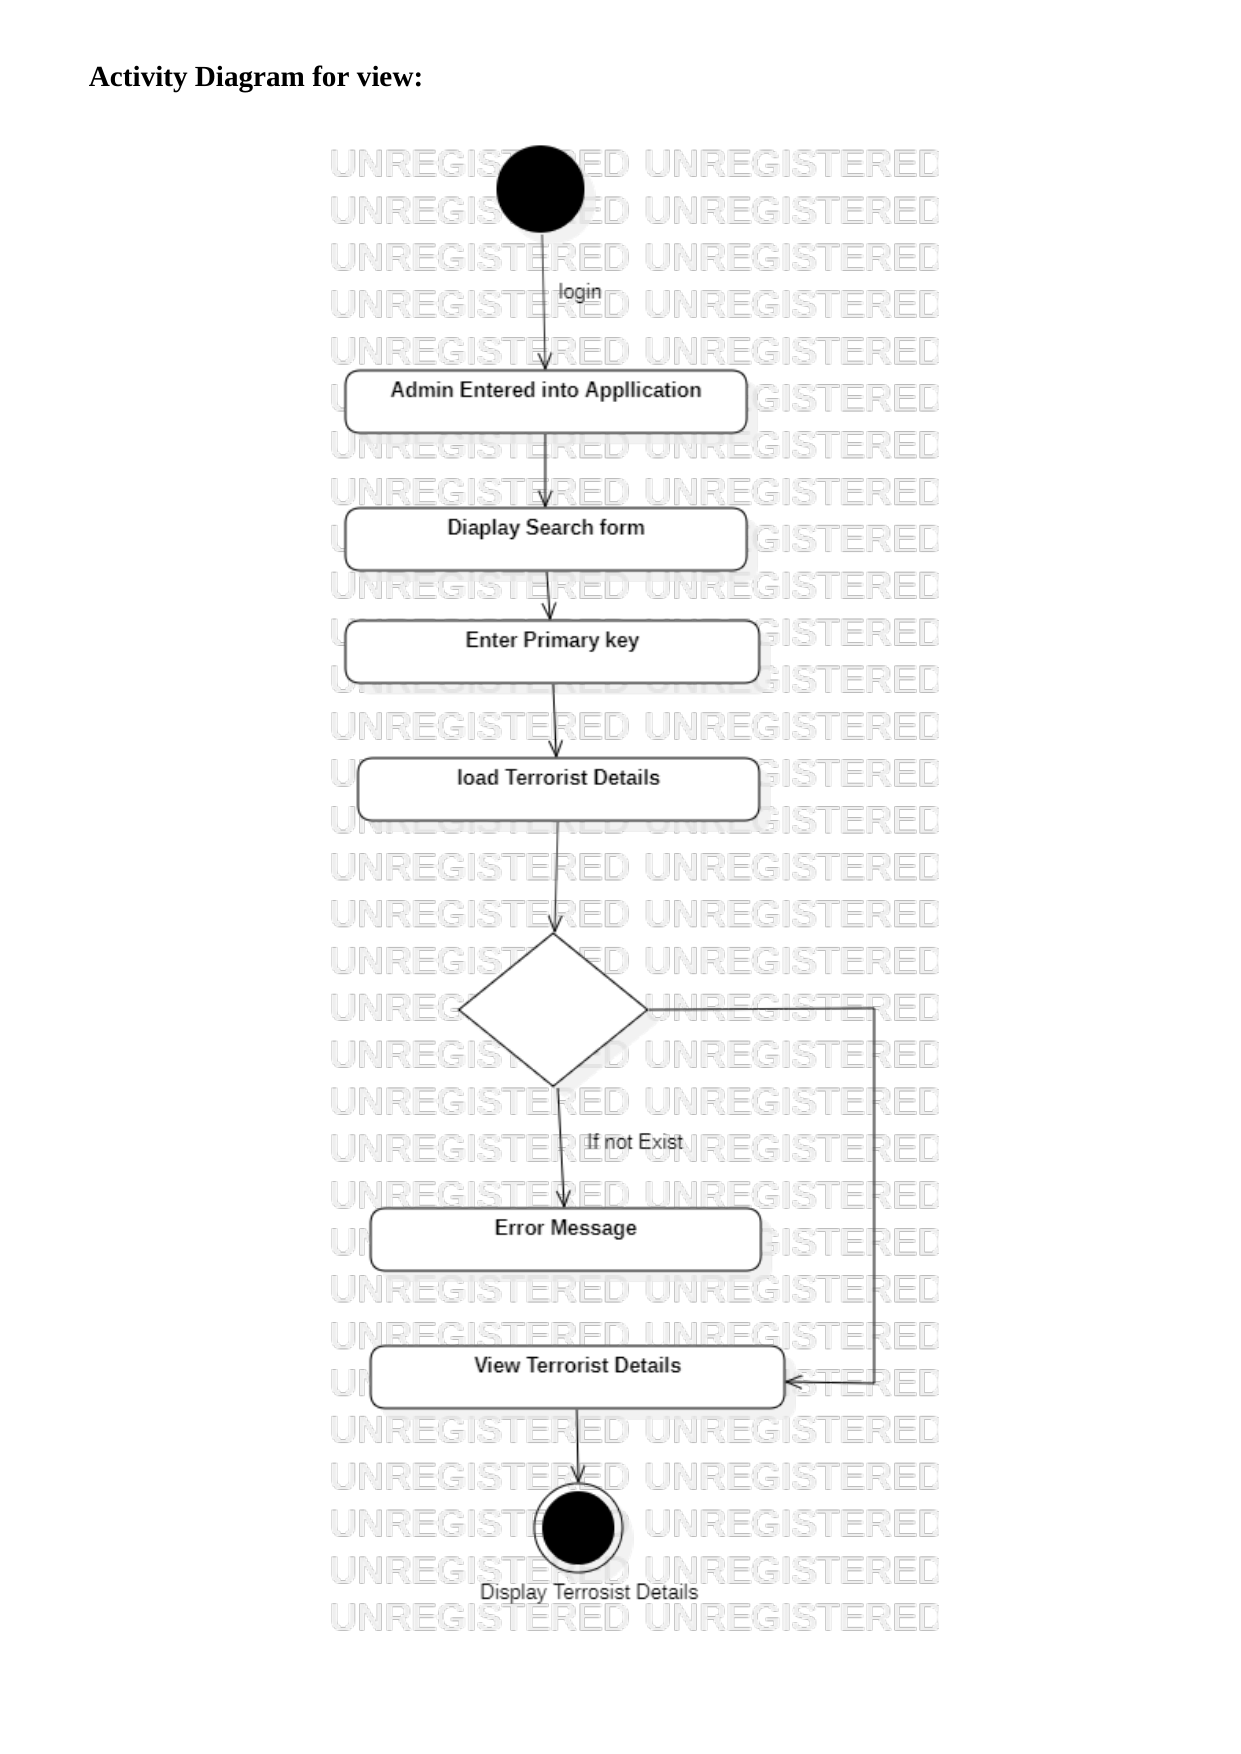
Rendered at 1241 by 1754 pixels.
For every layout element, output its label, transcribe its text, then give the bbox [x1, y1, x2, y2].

picture [330, 130, 939, 1665]
text Activity Diagram for view: [89, 59, 1181, 93]
